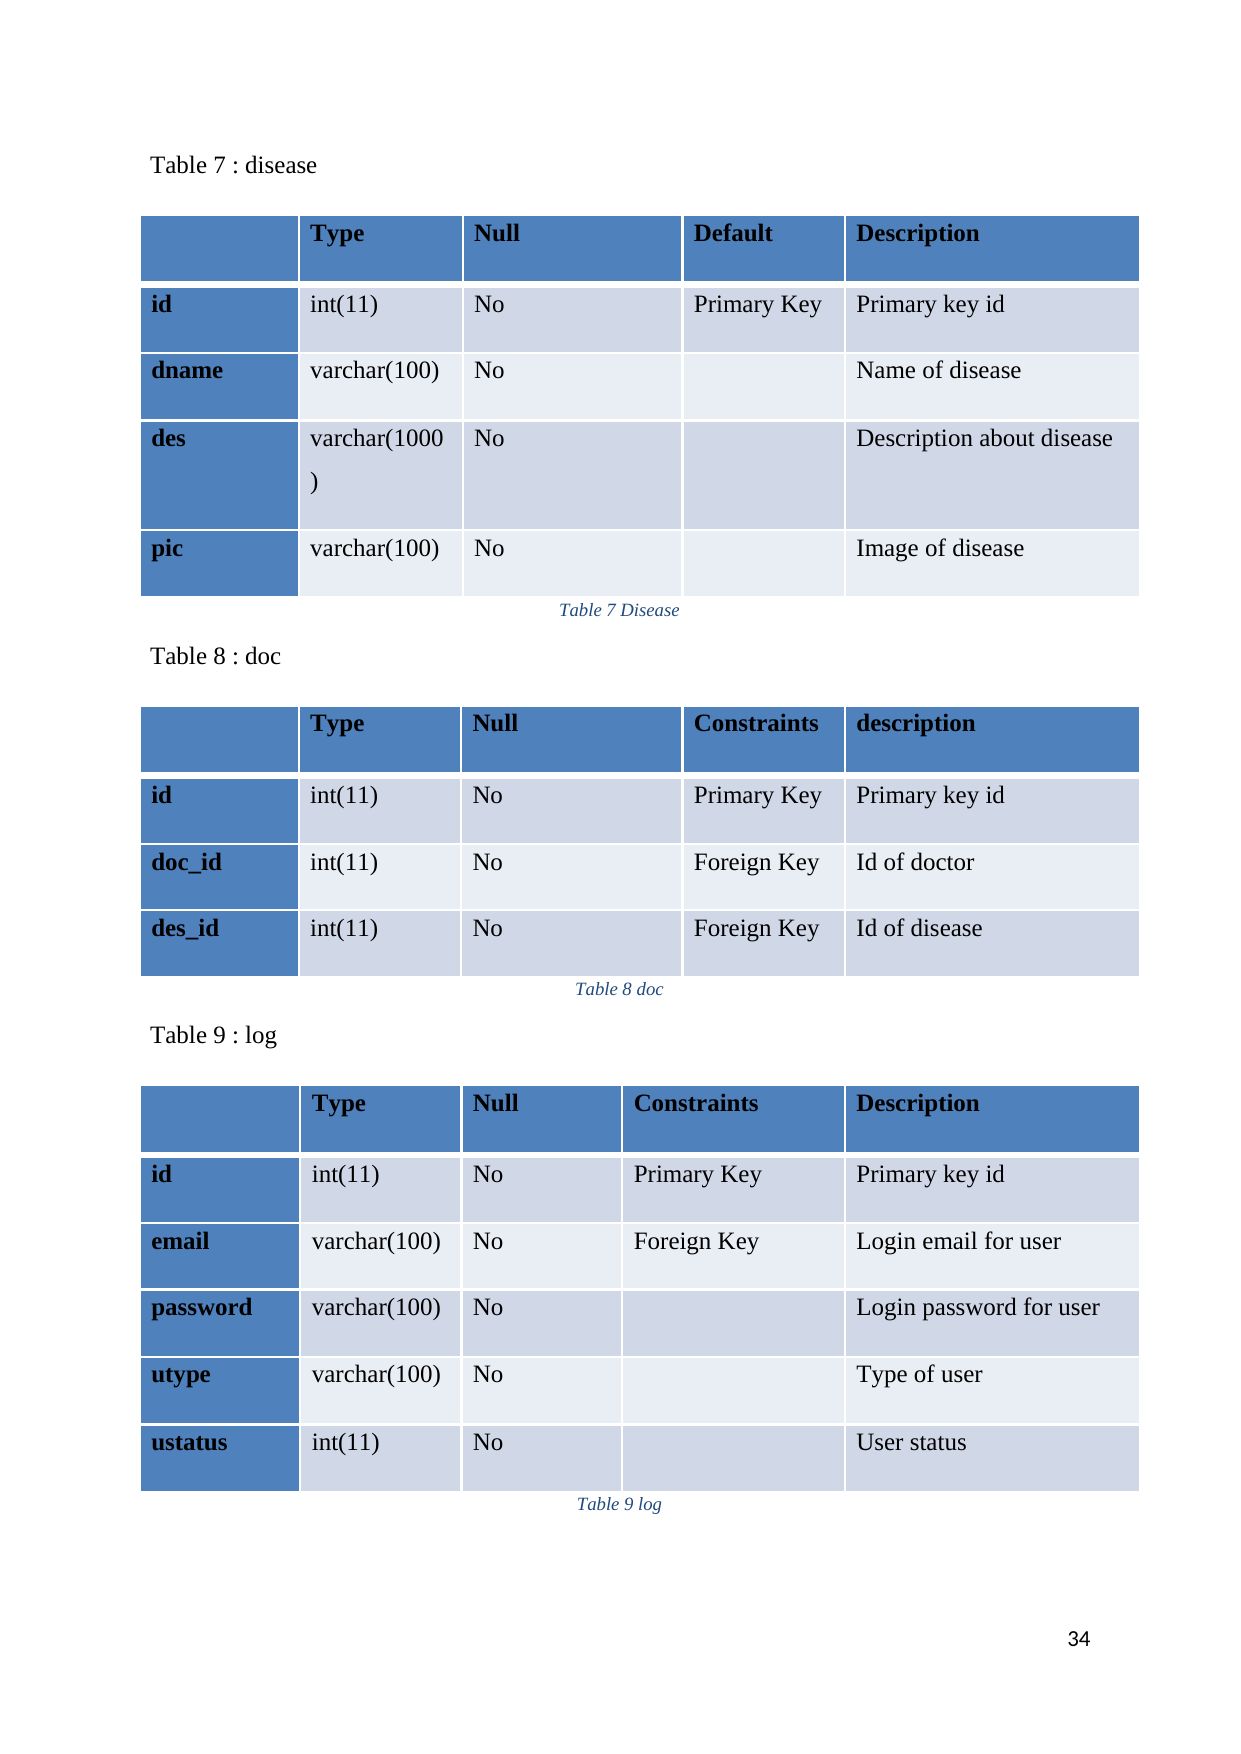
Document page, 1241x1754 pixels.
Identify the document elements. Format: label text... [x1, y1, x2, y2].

table_cell Login email for user [846, 1224, 1139, 1288]
table_header description [846, 707, 1139, 772]
table_header Null [464, 216, 681, 281]
table_header Null [462, 707, 681, 772]
table_cell int(11) [300, 845, 460, 909]
table_cell varchar(100) [301, 1358, 460, 1423]
table_cell varchar(100) [300, 354, 462, 419]
table_cell [684, 531, 844, 596]
table_header Type [300, 707, 460, 772]
text Table 9 : log [150, 1020, 1090, 1049]
table_cell No [463, 1426, 621, 1491]
table_cell id [141, 779, 298, 843]
table_header [141, 707, 298, 772]
table_cell utype [141, 1358, 299, 1423]
table_cell id [141, 288, 298, 352]
table_header [141, 216, 298, 281]
text Table 7 : disease [150, 150, 1090, 179]
table_cell varchar(100) [300, 531, 462, 596]
table_cell [623, 1291, 844, 1356]
text Table 8 : doc [150, 641, 1090, 670]
table_header Constraints [684, 707, 844, 772]
table_cell No [464, 422, 681, 529]
table_cell email [141, 1224, 299, 1288]
table_cell Login password for user [846, 1291, 1139, 1356]
table_cell [684, 354, 844, 419]
table_cell No [462, 845, 681, 909]
table_cell varchar(1000) [300, 422, 462, 529]
table_cell int(11) [300, 911, 460, 976]
table_header [141, 1086, 299, 1152]
table_cell varchar(100) [301, 1291, 460, 1356]
table_cell int(11) [300, 288, 462, 352]
table_cell Id of doctor [846, 845, 1139, 909]
table_cell Foreign Key [684, 845, 844, 909]
table_cell [623, 1358, 844, 1423]
table_cell int(11) [300, 779, 460, 843]
table_cell dname [141, 354, 298, 419]
table_cell Id of disease [846, 911, 1139, 976]
text Table 7 Disease [150, 599, 1090, 620]
table_cell Image of disease [846, 531, 1139, 596]
table_cell password [141, 1291, 299, 1356]
table_cell id [141, 1158, 299, 1222]
table_cell Description about disease [846, 422, 1139, 529]
table_cell Primary key id [846, 779, 1139, 843]
table_cell Primary key id [846, 1158, 1139, 1222]
table_cell Primary key id [846, 288, 1139, 352]
table_cell Primary Key [684, 288, 844, 352]
table_cell No [464, 354, 681, 419]
table_cell No [463, 1291, 621, 1356]
table_cell No [464, 288, 681, 352]
table_header Constraints [623, 1086, 844, 1152]
table_header Description [846, 216, 1139, 281]
table_cell Name of disease [846, 354, 1139, 419]
table_cell User status [846, 1426, 1139, 1491]
table_cell [684, 422, 844, 529]
table_cell [623, 1426, 844, 1491]
table_header Type [300, 216, 462, 281]
table_header Null [463, 1086, 621, 1152]
table_cell int(11) [301, 1426, 460, 1491]
table_cell Type of user [846, 1358, 1139, 1423]
table_cell No [462, 911, 681, 976]
table_cell pic [141, 531, 298, 596]
table_cell Primary Key [684, 779, 844, 843]
table_cell No [464, 531, 681, 596]
table_cell No [463, 1224, 621, 1288]
table_header Default [684, 216, 844, 281]
text Table 9 log [150, 1493, 1090, 1514]
table_cell Foreign Key [623, 1224, 844, 1288]
table_cell No [463, 1358, 621, 1423]
table_header Type [301, 1086, 460, 1152]
table_header Description [846, 1086, 1139, 1152]
table_cell Foreign Key [684, 911, 844, 976]
table_cell doc_id [141, 845, 298, 909]
text Table 8 doc [150, 978, 1090, 999]
table_cell des_id [141, 911, 298, 976]
table_cell No [462, 779, 681, 843]
table_cell ustatus [141, 1426, 299, 1491]
table_cell No [463, 1158, 621, 1222]
table_cell varchar(100) [301, 1224, 460, 1288]
table_cell int(11) [301, 1158, 460, 1222]
table_cell des [141, 422, 298, 529]
table_cell Primary Key [623, 1158, 844, 1222]
